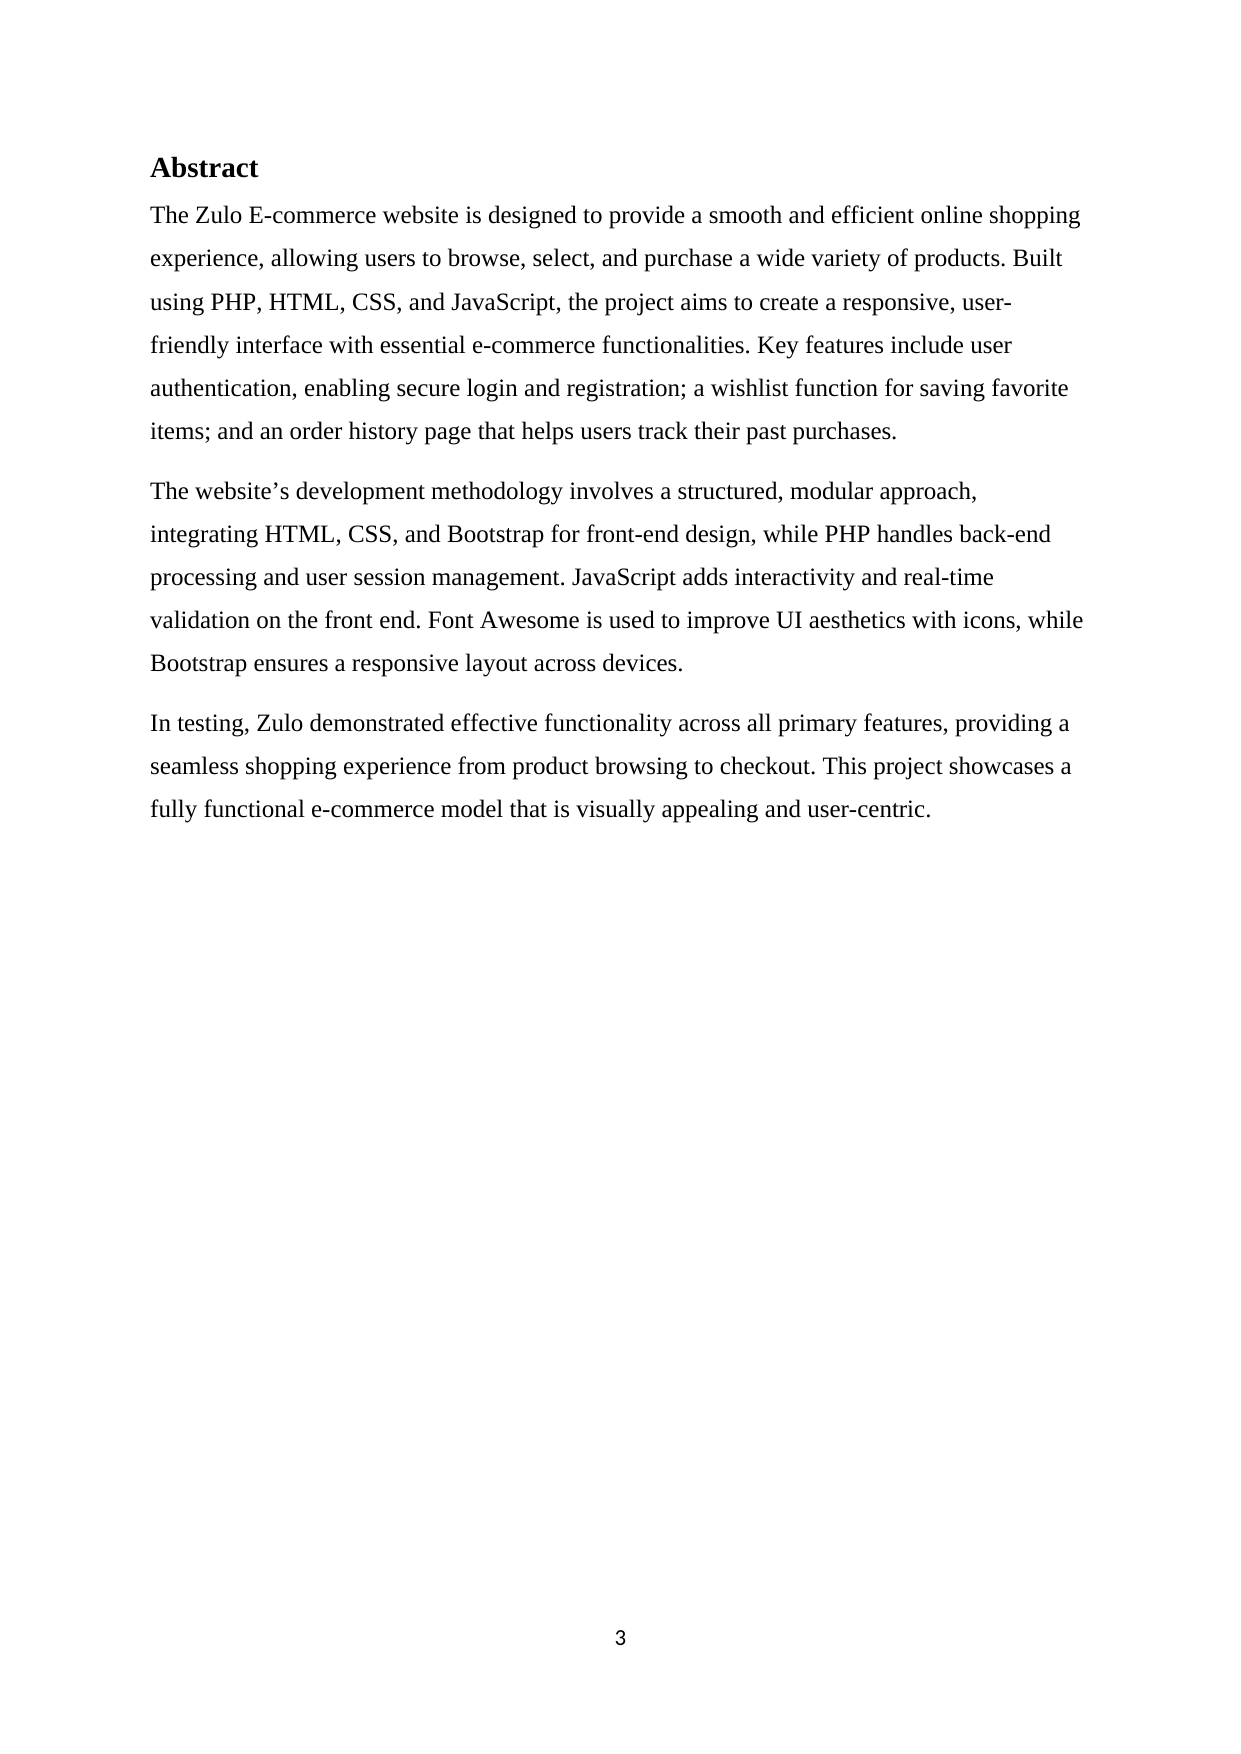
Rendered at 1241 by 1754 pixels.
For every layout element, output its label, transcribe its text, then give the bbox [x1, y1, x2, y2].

text The website’s development methodology involves a structured, modular approach, integrating HTML, CSS, and Bootstrap for front-end design, while PHP handles back-end processing and user session management. JavaScript adds interactivity and real-time validation on the front end. Font Awesome is used to improve UI aesthetics with icons, while Bootstrap ensures a responsive layout across devices. [150, 476, 1090, 677]
text The Zulo E-commerce website is designed to provide a smooth and efficient online shopping experience, allowing users to browse, select, and purchase a wide variety of products. Built using PHP, HTML, CSS, and JavaScript, the project aims to create a responsive, user-friendly interface with essential e-commerce functionalities. Key features include user authentication, enabling secure login and registration; a wishlist function for saving favorite items; and an order history page that helps users track their past purchases. [150, 200, 1090, 445]
text In testing, Zulo demonstrated effective functionality across all primary features, providing a seamless shopping experience from product browsing to checkout. This project showcases a fully functional e-commerce model that is visually appealing and user-centric. [150, 708, 1090, 823]
subtitle Abstract [150, 150, 1090, 183]
